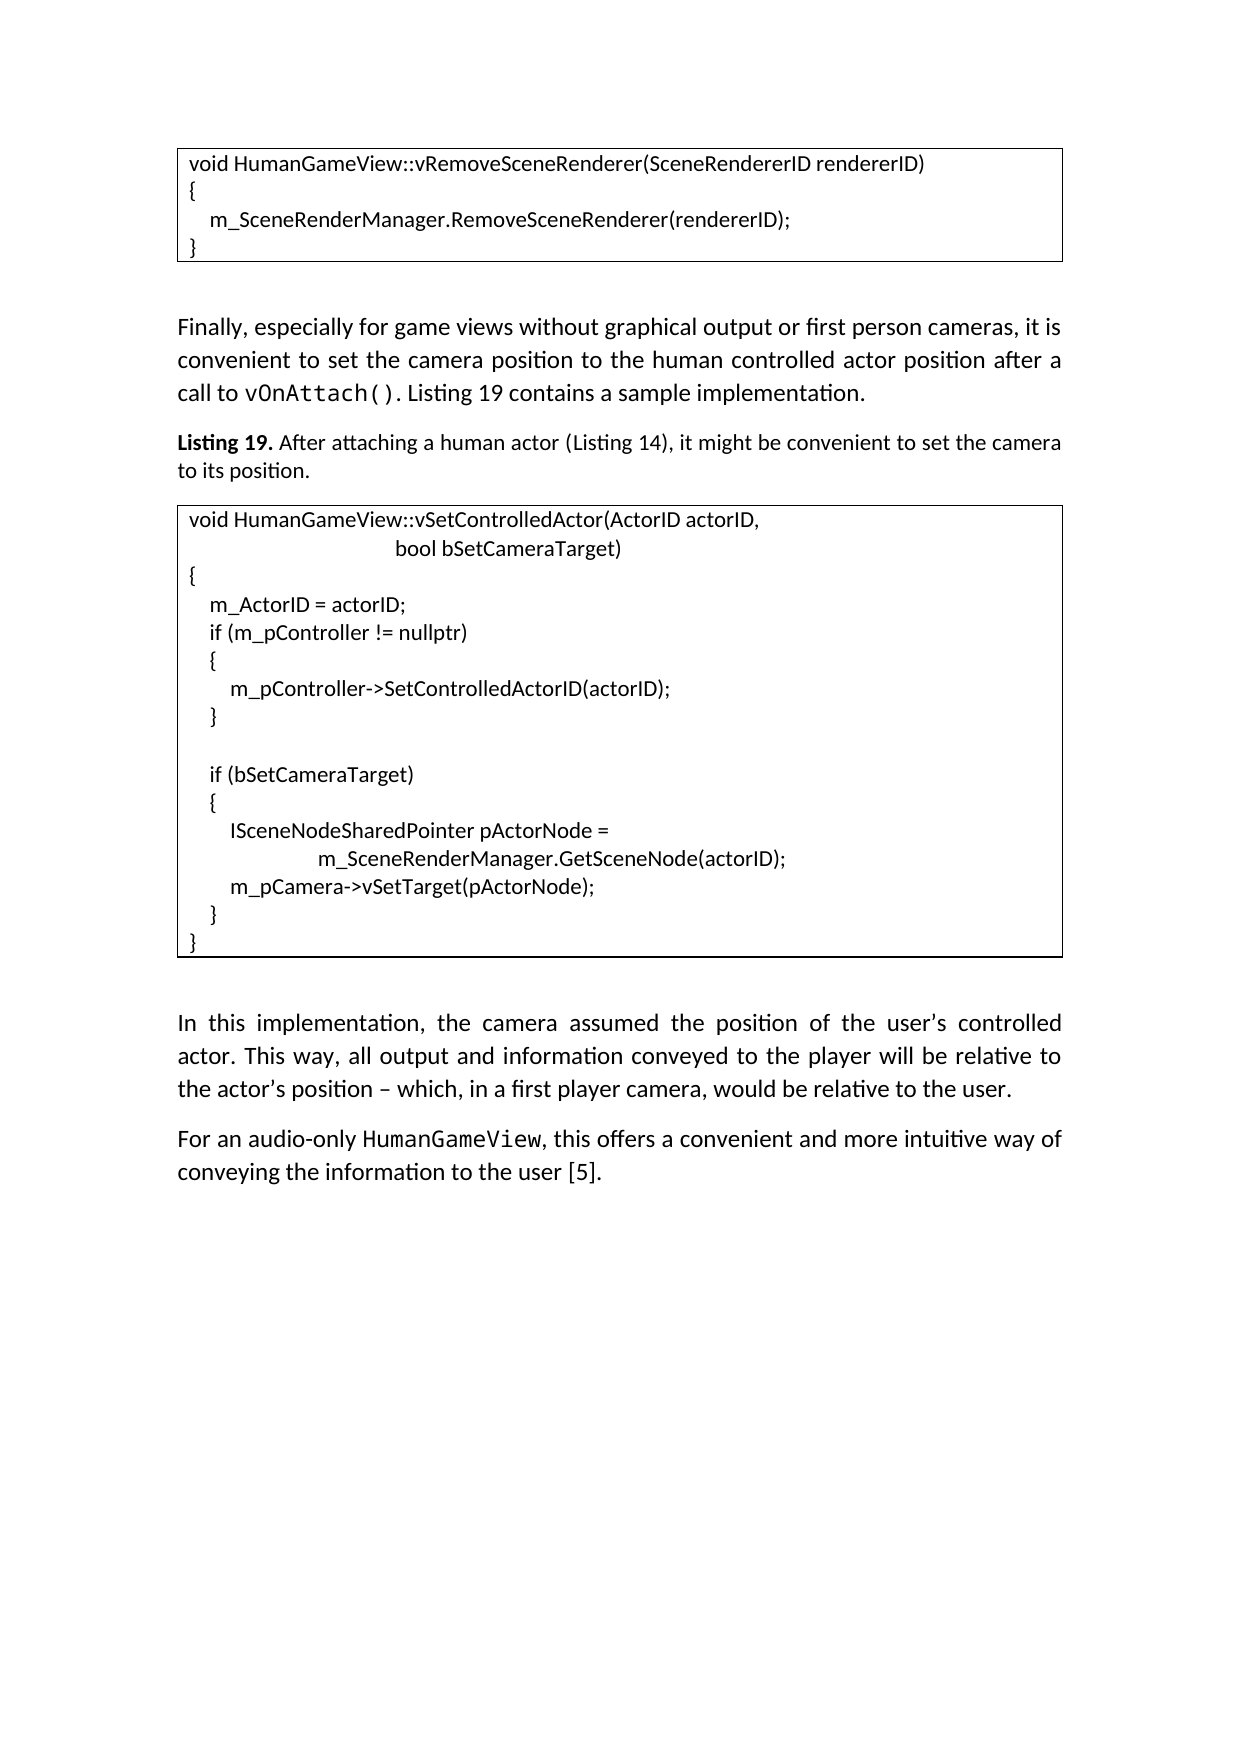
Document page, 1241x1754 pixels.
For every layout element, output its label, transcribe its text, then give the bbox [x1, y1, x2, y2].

text In this implementation, the camera assumed the position of the user’s controlled actor. This way, all output and information conveyed to the player will be relative to the actor’s position – which, in a first player camera, would be relative to the user. [177, 1007, 1063, 1103]
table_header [178, 149, 1062, 261]
text For an audio-only HumanGameView, this offers a convenient and more intuitive way of conveying the information to the user [5]. [177, 1122, 1063, 1187]
table_header void HumanGameView::vSetControlledActor(ActorID actorID, bool bSetCameraTarget) { m_ActorID = actorID; if (m_pController != nullptr) { m_pController->SetControlledActorID(actorID); } if (bSetCameraTarget) { ISceneNodeSharedPointer pActorNode = m_SceneRenderManager.GetSceneNode(actorID); m_pCamera->vSetTarget(pActorNode); } } [178, 506, 1062, 956]
text Listing 19. After attaching a human actor (Listing 14), it might be convenient to set the camera to its position. [177, 428, 1063, 484]
text Finally, especially for game views without graphical output or first person cameras, it is convenient to set the camera position to the human controlled actor position after a call to vOnAttach(). Listing 19 contains a sample implementation. [177, 311, 1063, 408]
